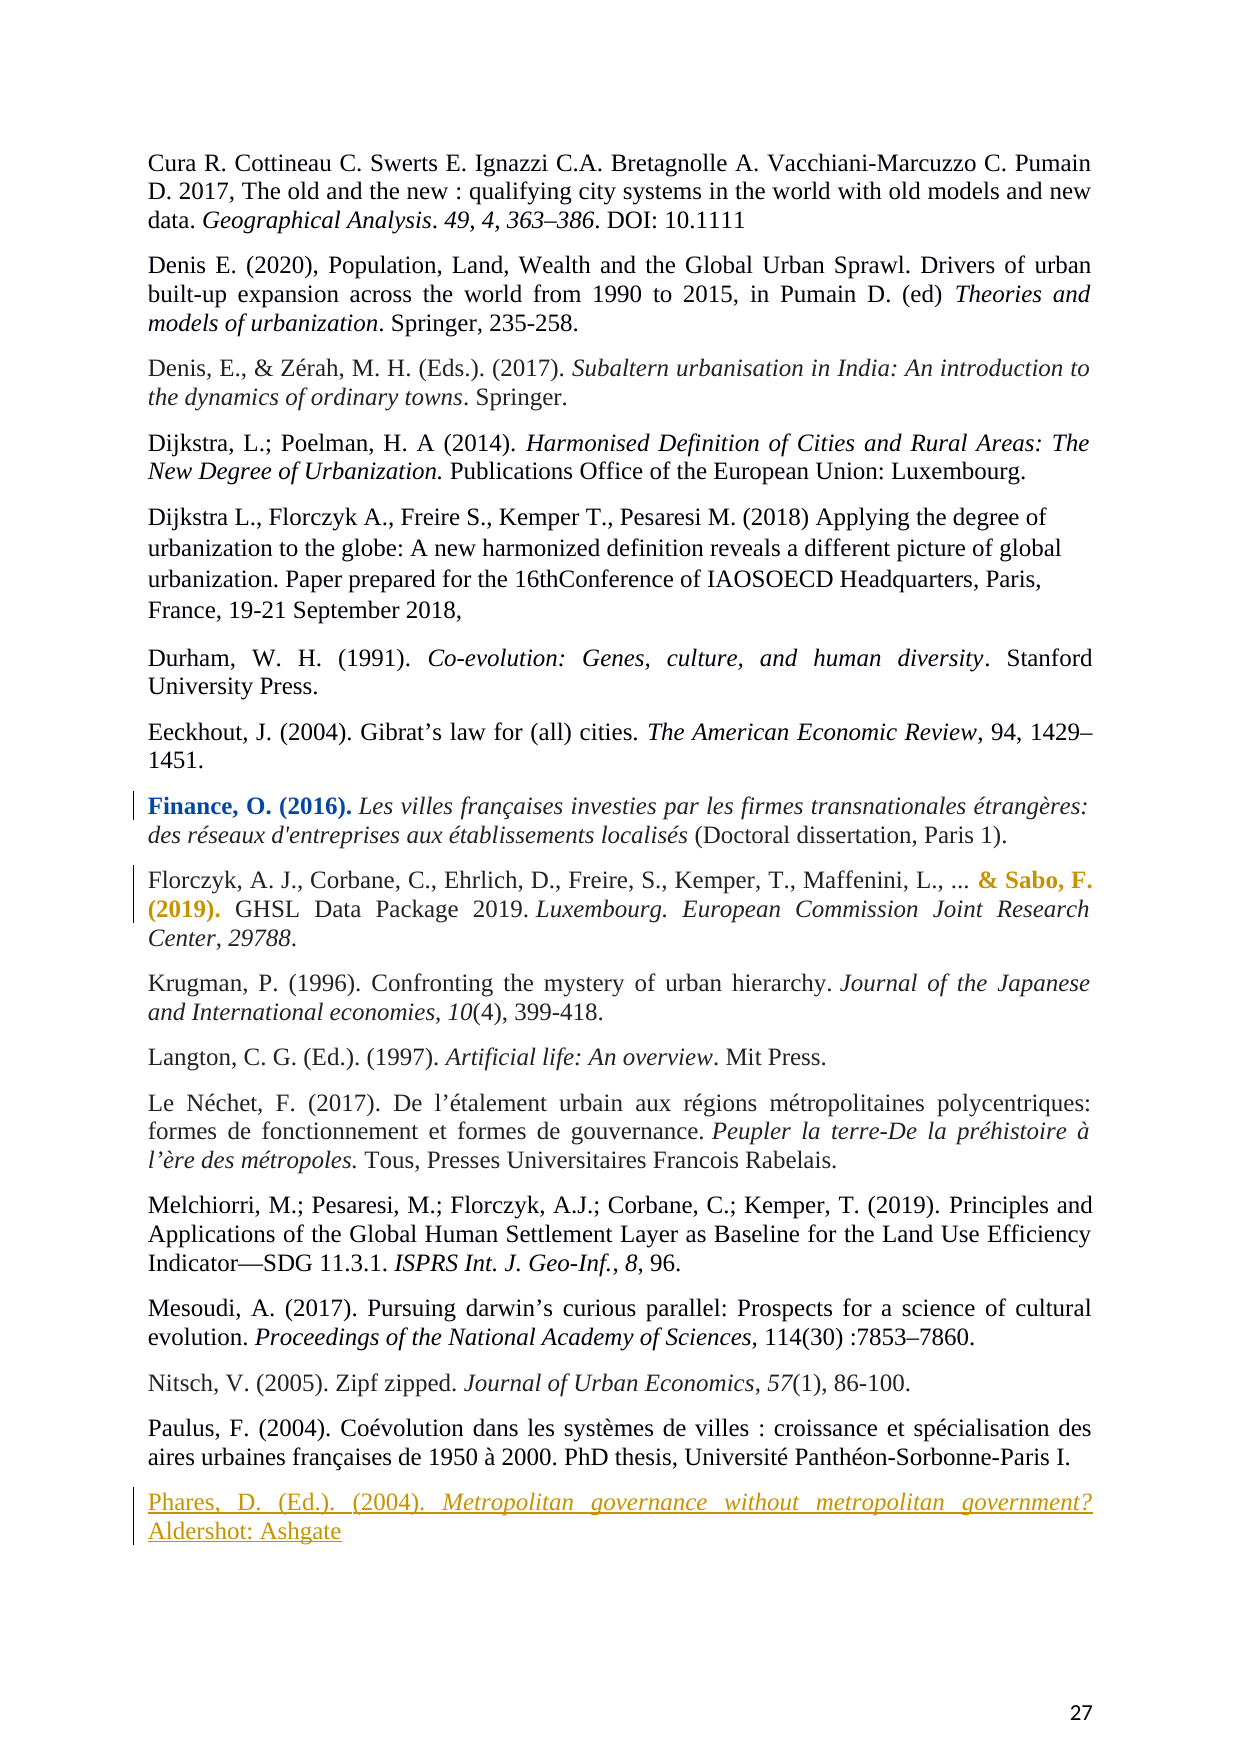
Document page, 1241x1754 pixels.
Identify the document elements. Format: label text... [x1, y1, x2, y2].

text Finance, O. (2016). Les villes françaises investies par les firmes transnationales étrangères: des réseaux d'entreprises aux établissements localisés (Doctoral dissertation, Paris 1). [148, 791, 1093, 848]
text Krugman, P. (1996). Confronting the mystery of urban hierarchy. Journal of the Japanese and International economies, 10(4), 399-418. [148, 968, 1093, 1026]
text Dijkstra, L.; Poelman, H. A (2014). Harmonised Definition of Cities and Rural Areas: The New Degree of Urbanization. Publications Office of the European Union: Luxembourg. [148, 428, 1093, 485]
text Florczyk, A. J., Corbane, C., Ehrlich, D., Freire, S., Kemper, T., Maffenini, L., ... & Sabo, F. (2019). GHSL Data Package 2019. Luxembourg. European Commission Joint Research Center, 29788. [148, 865, 1093, 951]
text Eeckhout, J. (2004). Gibrat’s law for (all) cities. The American Economic Review, 94, 1429–1451. [148, 717, 1093, 774]
text Denis E. (2020), Population, Land, Wealth and the Global Urban Sprawl. Drivers of urban built-up expansion across the world from 1990 to 2015, in Pumain D. (ed) Theories and models of urbanization. Springer, 235-258. [148, 251, 1093, 337]
text Paulus, F. (2004). Coévolution dans les systèmes de villes : croissance et spécialisation des aires urbaines françaises de 1950 à 2000. PhD thesis, Université Panthéon-Sorbonne-Paris I. [148, 1413, 1093, 1471]
text Denis, E., & Zérah, M. H. (Eds.). (2017). Subaltern urbanisation in India: An introduction to the dynamics of ordinary towns. Springer. [148, 353, 1093, 411]
text Nitsch, V. (2005). Zipf zipped. Journal of Urban Economics, 57(1), 86-100. [148, 1368, 1093, 1396]
text Le Néchet, F. (2017). De l’étalement urbain aux régions métropolitaines polycentriques: formes de fonctionnement et formes de gouvernance. Peupler la terre-De la préhistoire à l’ère des métropoles. Tous, Presses Universitaires Francois Rabelais. [148, 1088, 1093, 1174]
text Cura R. Cottineau C. Swerts E. Ignazzi C.A. Bretagnolle A. Vacchiani-Marcuzzo C. Pumain D. 2017, The old and the new : qualifying city systems in the world with old models and new data. Geographical Analysis. 49, 4, 363–386. DOI: 10.1111 [148, 148, 1093, 234]
text Dijkstra L., Florczyk A., Freire S., Kemper T., Pesaresi M. (2018) Applying the degree of urbanization to the globe: A new harmonized definition reveals a different picture of global urbanization. Paper prepared for the 16thConference of IAOSOECD Headquarters, Paris, France, 19-21 September 2018, [148, 502, 1093, 624]
text Langton, C. G. (Ed.). (1997). Artificial life: An overview. Mit Press. [148, 1042, 1093, 1071]
text Melchiorri, M.; Pesaresi, M.; Florczyk, A.J.; Corbane, C.; Kemper, T. (2019). Principles and Applications of the Global Human Settlement Layer as Baseline for the Land Use Efficiency Indicator—SDG 11.3.1. ISPRS Int. J. Geo-Inf., 8, 96. [148, 1191, 1093, 1277]
text Durham, W. H. (1991). Co-evolution: Genes, culture, and human diversity. Stanford University Press. [148, 643, 1093, 700]
text Mesoudi, A. (2017). Pursuing darwin’s curious parallel: Prospects for a science of cultural evolution. Proceedings of the National Academy of Sciences, 114(30) :7853–7860. [148, 1293, 1093, 1351]
